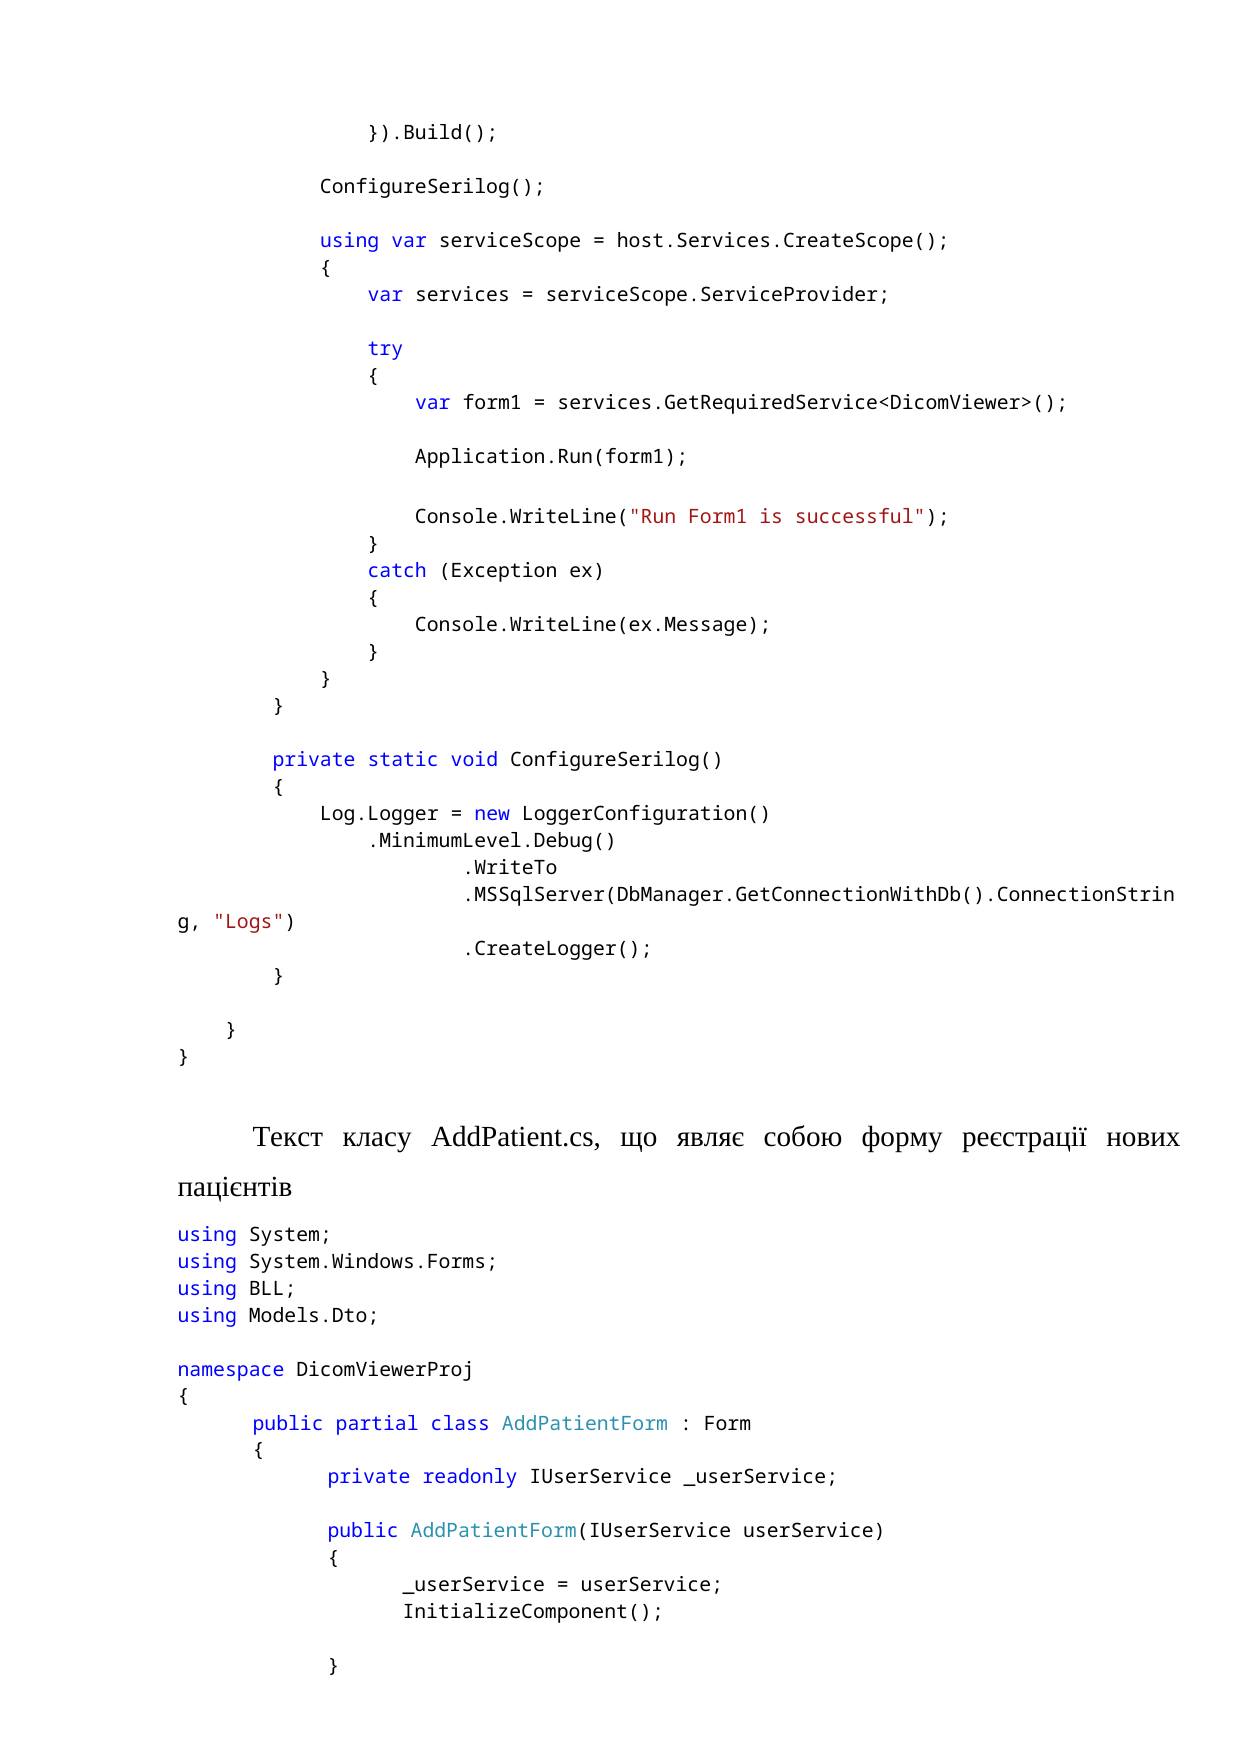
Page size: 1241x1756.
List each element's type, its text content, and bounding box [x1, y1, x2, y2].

text var services = serviceScope.ServiceProvider; [177, 280, 1181, 307]
text using Models.Dto; [177, 1301, 1181, 1328]
text { [177, 253, 1181, 280]
text namespace DicomViewerProj [177, 1355, 1181, 1382]
text using System; [177, 1220, 1181, 1247]
text } [177, 637, 1181, 664]
text }).Build(); [177, 118, 1181, 145]
text private static void ConfigureSerilog() [177, 745, 1181, 772]
text { [177, 1382, 1181, 1409]
text InitializeComponent(); [177, 1598, 1181, 1624]
text using System.Windows.Forms; [177, 1247, 1181, 1274]
text } [177, 1652, 1181, 1678]
text } [177, 1042, 1181, 1069]
text { [177, 772, 1181, 799]
text .CreateLogger(); [177, 934, 1181, 961]
text using BLL; [177, 1274, 1181, 1301]
text catch (Exception ex) [177, 556, 1181, 583]
text } [177, 664, 1181, 691]
text ConfigureSerilog(); [177, 172, 1181, 199]
text } [177, 1015, 1181, 1042]
text private readonly IUserService _userService; [177, 1463, 1181, 1490]
text .WriteTo [177, 853, 1181, 880]
text { [177, 583, 1181, 610]
text } [177, 529, 1181, 556]
text .MSSqlServer(DbManager.GetConnectionWithDb().ConnectionString, "Logs") [177, 880, 1181, 934]
text using var serviceScope = host.Services.CreateScope(); [177, 226, 1181, 253]
text Console.WriteLine("Run Form1 is successful"); [177, 502, 1181, 529]
text public AddPatientForm(IUserService userService) [177, 1517, 1181, 1544]
text { [177, 361, 1181, 388]
text Log.Logger = new LoggerConfiguration() [177, 799, 1181, 826]
text } [177, 961, 1181, 988]
text } [177, 691, 1181, 718]
text Application.Run(form1); [177, 442, 1181, 469]
text Console.WriteLine(ex.Message); [177, 610, 1181, 637]
text { [177, 1436, 1181, 1463]
text _userService = userService; [177, 1571, 1181, 1598]
text try [177, 334, 1181, 361]
text Текст класу AddPatient.cs, що являє собою форму реєстрації нових пацієнтів [177, 1119, 1181, 1203]
text var form1 = services.GetRequiredService<DicomViewer>(); [177, 388, 1181, 415]
text .MinimumLevel.Debug() [177, 826, 1181, 853]
text { [177, 1544, 1181, 1571]
text public partial class AddPatientForm : Form [177, 1409, 1181, 1436]
